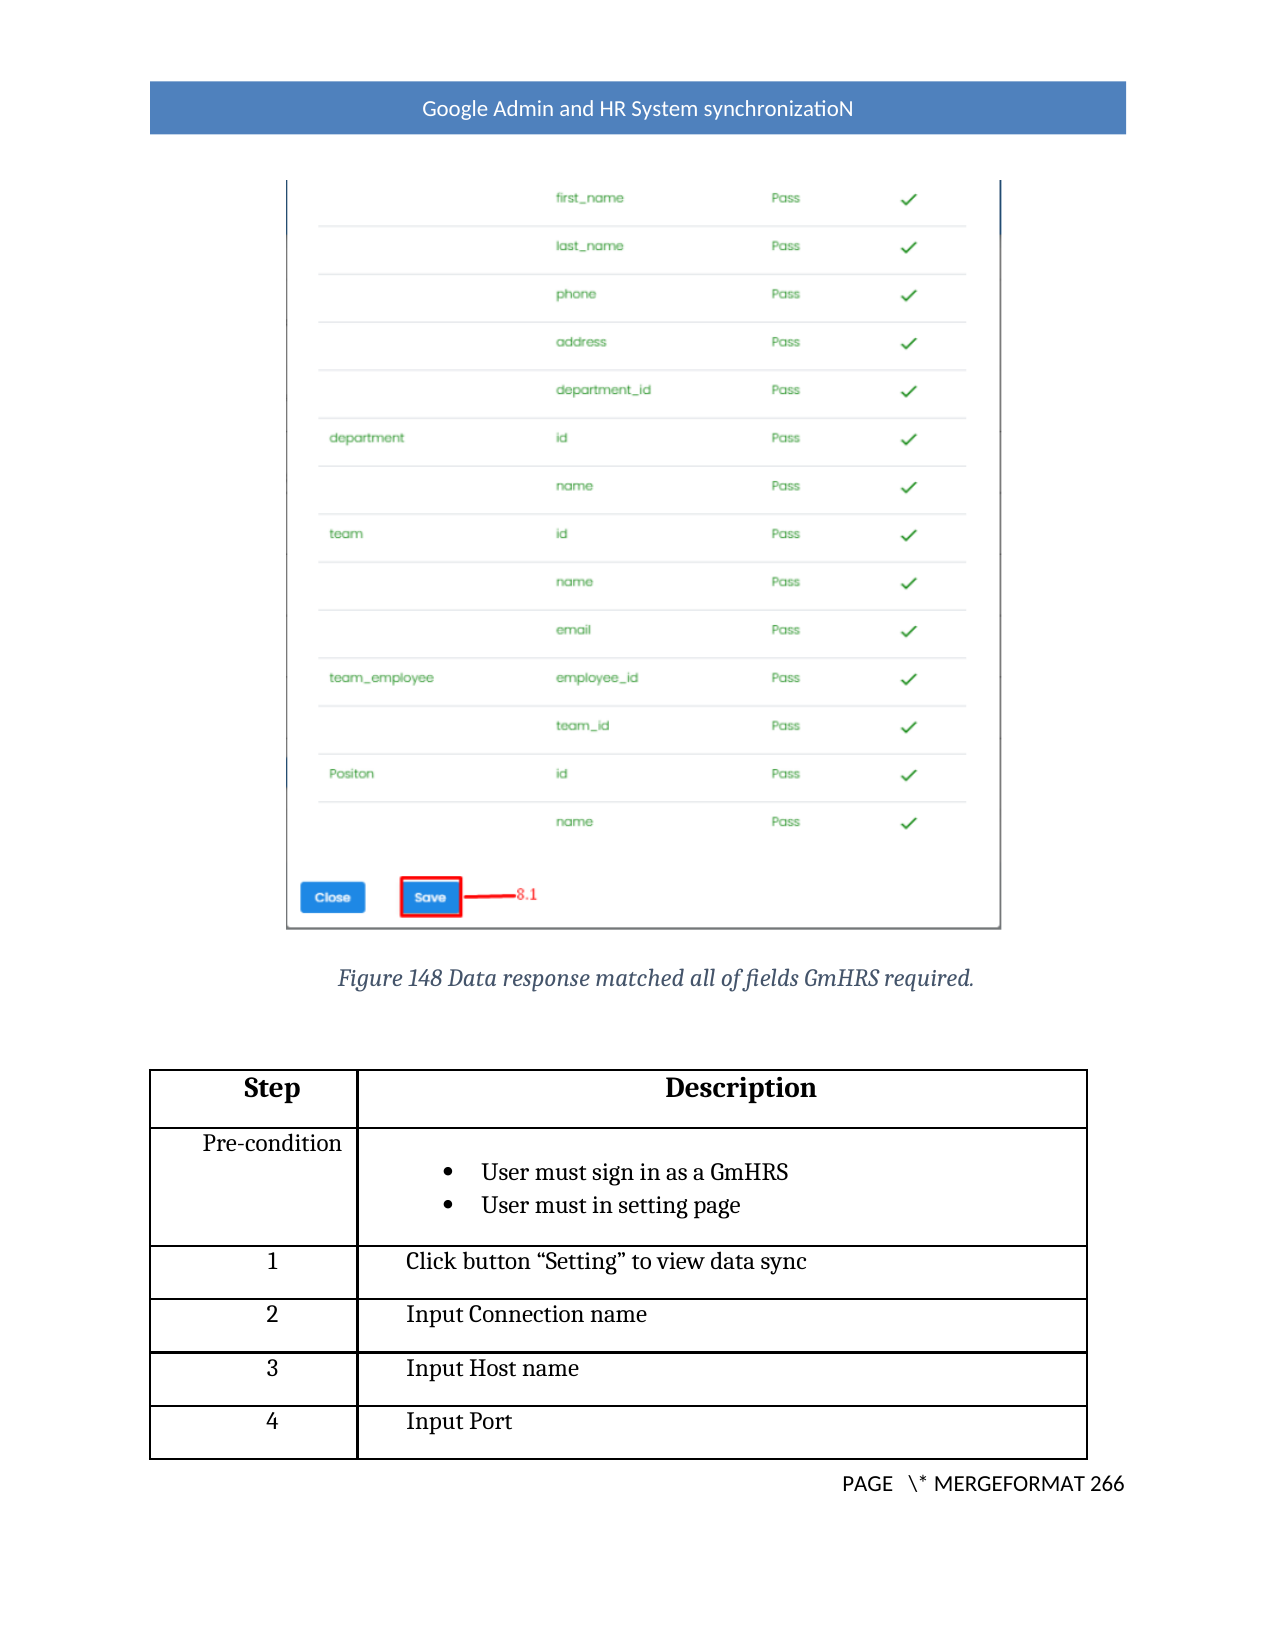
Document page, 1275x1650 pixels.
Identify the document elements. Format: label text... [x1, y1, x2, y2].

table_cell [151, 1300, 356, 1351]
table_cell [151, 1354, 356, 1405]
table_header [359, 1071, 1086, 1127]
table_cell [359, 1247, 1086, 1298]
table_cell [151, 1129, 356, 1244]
text Figure 148 Data response matched all of fields GmHRS required. [187, 964, 1125, 992]
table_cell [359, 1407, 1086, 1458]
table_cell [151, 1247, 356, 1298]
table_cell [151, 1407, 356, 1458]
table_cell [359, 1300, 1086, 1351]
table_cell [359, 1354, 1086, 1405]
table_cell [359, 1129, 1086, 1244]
picture [286, 180, 1002, 931]
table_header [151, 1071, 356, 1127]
